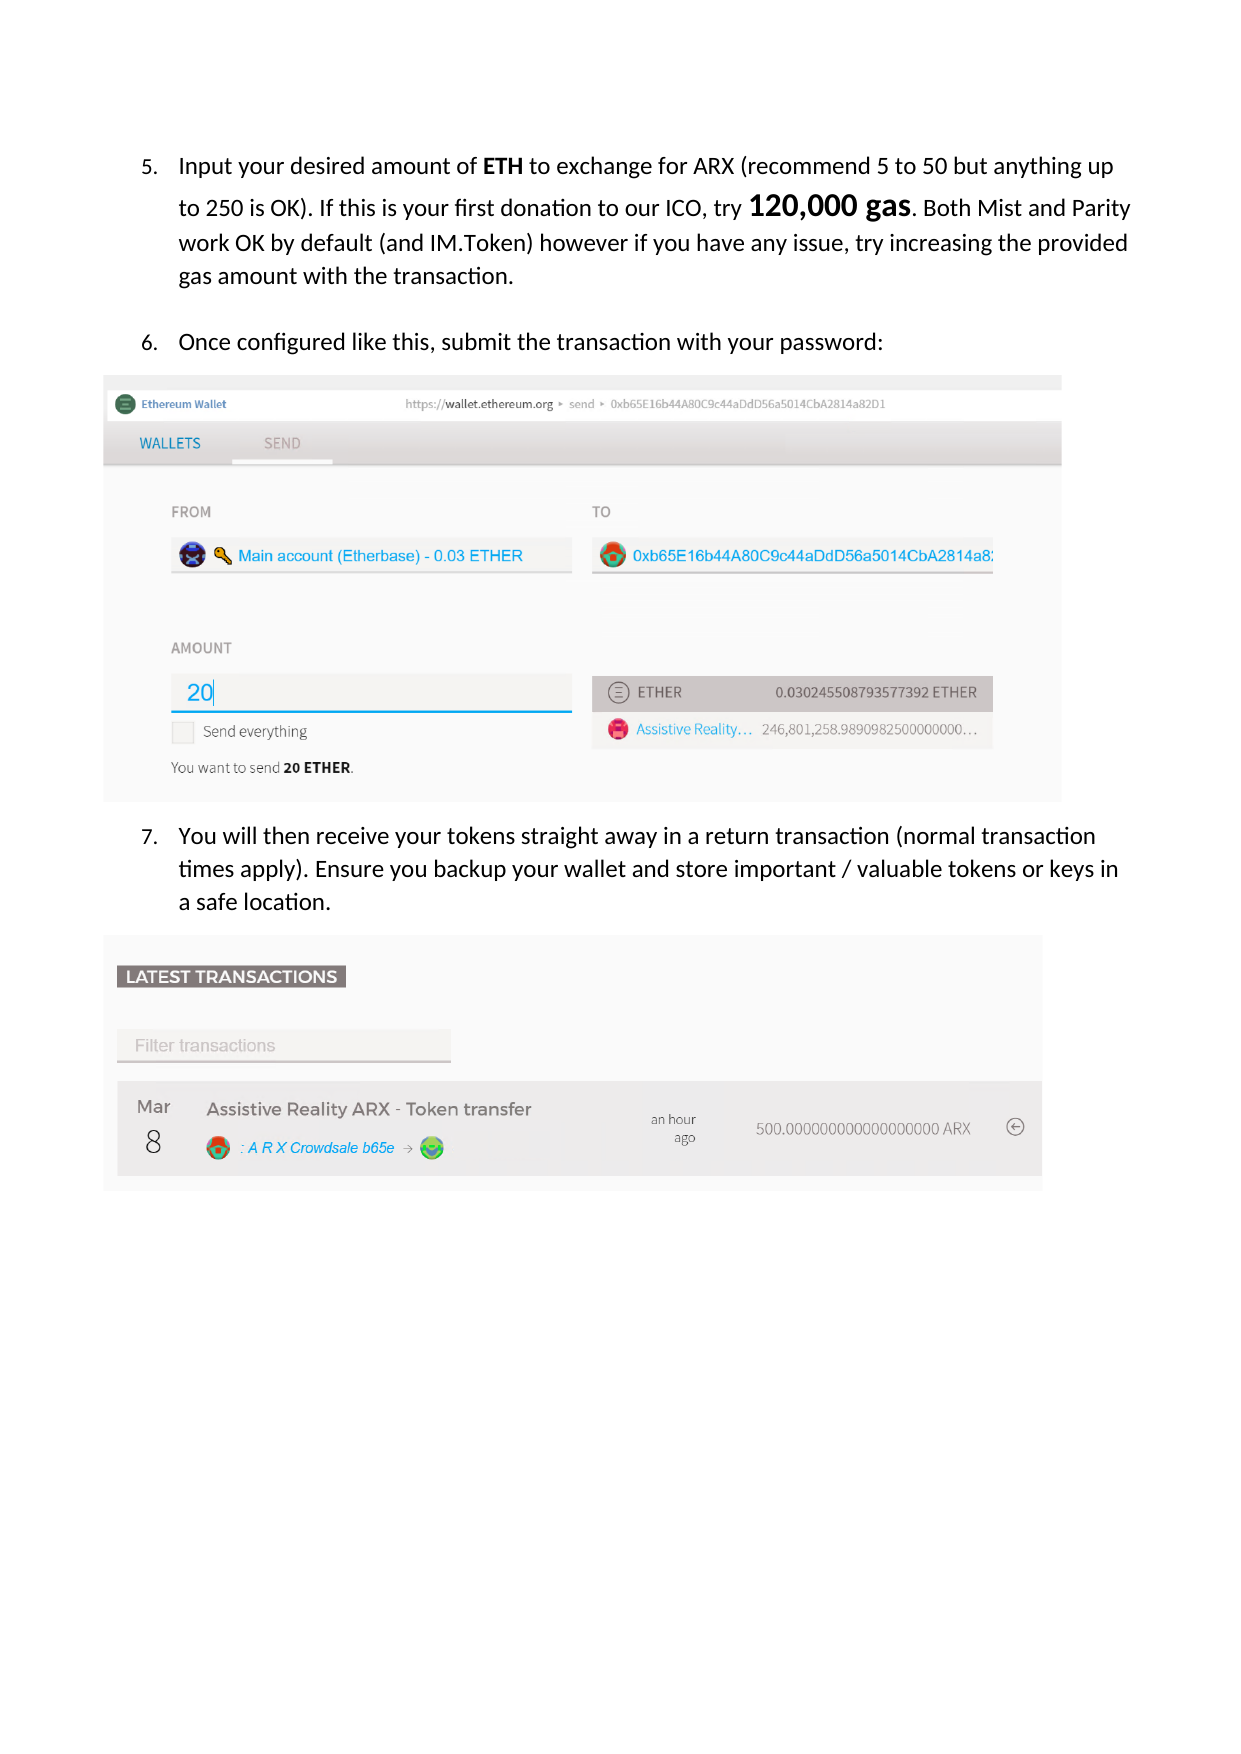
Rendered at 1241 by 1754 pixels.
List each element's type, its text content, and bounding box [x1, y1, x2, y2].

picture [103, 375, 1062, 802]
picture [103, 935, 1043, 1191]
list You will then receive your tokens straight away in a return transaction (normal transaction times apply). Ensure you backup your wallet and store important / valuable tokens or keys in a safe location. [141, 820, 1137, 917]
list Input your desired amount of ETH to exchange for ARX (recommend 5 to 50 but anything up to 250 is OK). If this is your first donation to our ICO, try 120,000 gas. Both Mist and Parity work OK by default (and IM.Token) however if you have any issue, try increasing the provided gas amount with the transaction. [141, 150, 1137, 323]
list Once configured like this, submit the transaction with your password: [141, 326, 1137, 356]
